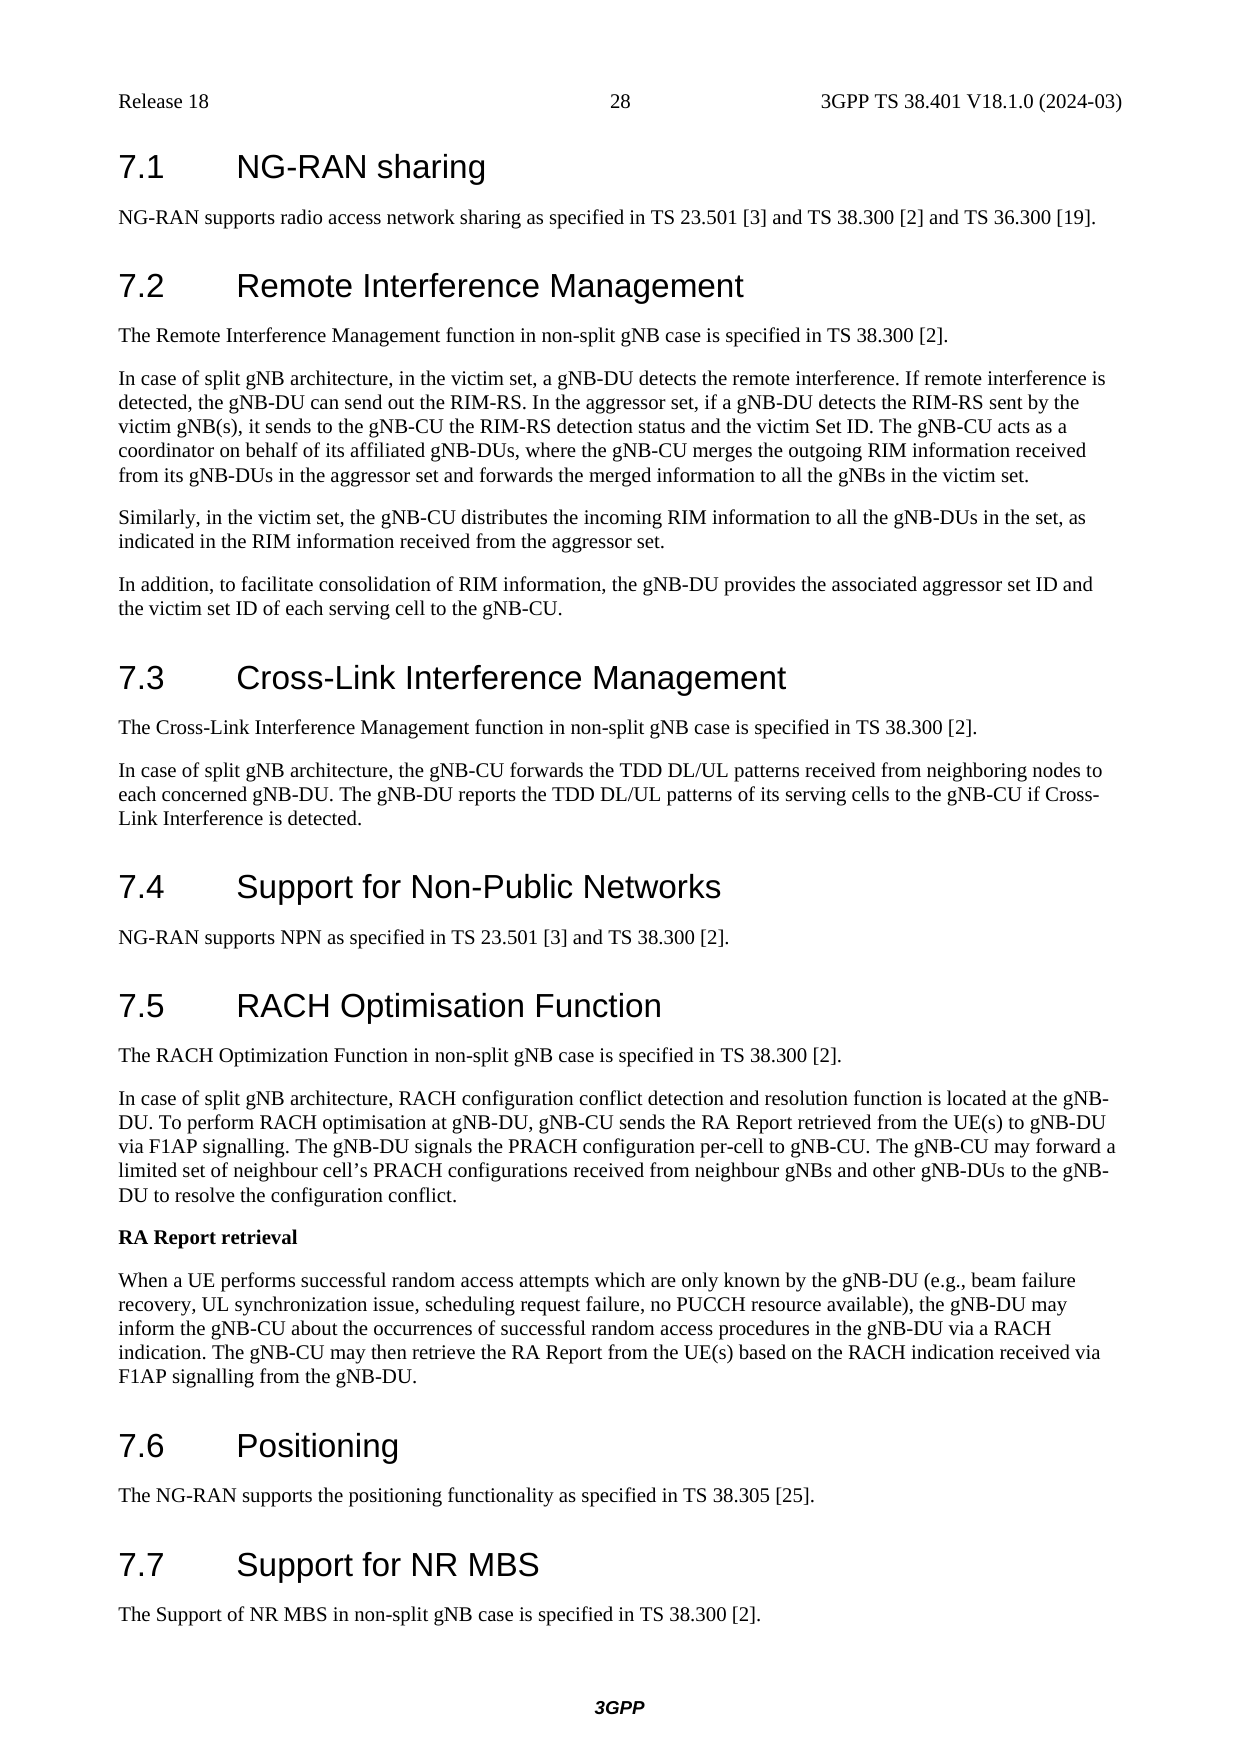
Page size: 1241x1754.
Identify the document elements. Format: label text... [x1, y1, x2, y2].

text In addition, to facilitate consolidation of RIM information, the gNB-DU provides the associated aggressor set ID and the victim set ID of each serving cell to the gNB-CU. [118, 572, 1122, 620]
text NG-RAN supports NPN as specified in TS 23.501 [3] and TS 38.300 [2]. [118, 925, 1122, 949]
text The Support of NR MBS in non-split gNB case is specified in TS 38.300 [2]. [118, 1602, 1122, 1626]
text The RACH Optimization Function in non-split gNB case is specified in TS 38.300 [2]. [118, 1043, 1122, 1067]
text In case of split gNB architecture, RACH configuration conflict detection and resolution function is located at the gNB-DU. To perform RACH optimisation at gNB-DU, gNB-CU sends the RA Report retrieved from the UE(s) to gNB-DU via F1AP signalling. The gNB-DU signals the PRACH configuration per-cell to gNB-CU. The gNB-CU may forward a limited set of neighbour cell’s PRACH configurations received from neighbour gNBs and other gNB-DUs to the gNB-DU to resolve the configuration conflict. [118, 1086, 1122, 1207]
subtitle 7.6 Positioning [118, 1426, 1122, 1464]
subtitle 7.5 RACH Optimisation Function [118, 986, 1122, 1025]
text In case of split gNB architecture, the gNB-CU forwards the TDD DL/UL patterns received from neighboring nodes to each concerned gNB-DU. The gNB-DU reports the TDD DL/UL patterns of its serving cells to the gNB-CU if Cross-Link Interference is detected. [118, 758, 1122, 830]
text The Cross-Link Interference Management function in non-split gNB case is specified in TS 38.300 [2]. [118, 715, 1122, 739]
text In case of split gNB architecture, in the victim set, a gNB-DU detects the remote interference. If remote interference is detected, the gNB-DU can send out the RIM-RS. In the aggressor set, if a gNB-DU detects the RIM-RS sent by the victim gNB(s), it sends to the gNB-CU the RIM-RS detection status and the victim Set ID. The gNB-CU acts as a coordinator on behalf of its affiliated gNB-DUs, where the gNB-CU merges the outgoing RIM information received from its gNB-DUs in the aggressor set and forwards the merged information to all the gNBs in the victim set. [118, 366, 1122, 487]
subtitle 7.1 NG-RAN sharing [118, 147, 1122, 186]
subtitle 7.7 Support for NR MBS [118, 1545, 1122, 1583]
text Similarly, in the victim set, the gNB-CU distributes the incoming RIM information to all the gNB-DUs in the set, as indicated in the RIM information received from the aggressor set. [118, 505, 1122, 553]
text RA Report retrieval [118, 1225, 1122, 1249]
subtitle 7.2 Remote Interference Management [118, 266, 1122, 305]
text NG-RAN supports radio access network sharing as specified in TS 23.501 [3] and TS 38.300 [2] and TS 36.300 [19]. [118, 205, 1122, 229]
text The NG-RAN supports the positioning functionality as specified in TS 38.305 [25]. [118, 1483, 1122, 1507]
text The Remote Interference Management function in non-split gNB case is specified in TS 38.300 [2]. [118, 323, 1122, 347]
subtitle 7.4 Support for Non-Public Networks [118, 867, 1122, 906]
text When a UE performs successful random access attempts which are only known by the gNB-DU (e.g., beam failure recovery, UL synchronization issue, scheduling request failure, no PUCCH resource available), the gNB-DU may inform the gNB-CU about the occurrences of successful random access procedures in the gNB-DU via a RACH indication. The gNB-CU may then retrieve the RA Report from the UE(s) based on the RACH indication received via F1AP signalling from the gNB-DU. [118, 1268, 1122, 1388]
subtitle 7.3 Cross-Link Interference Management [118, 658, 1122, 696]
